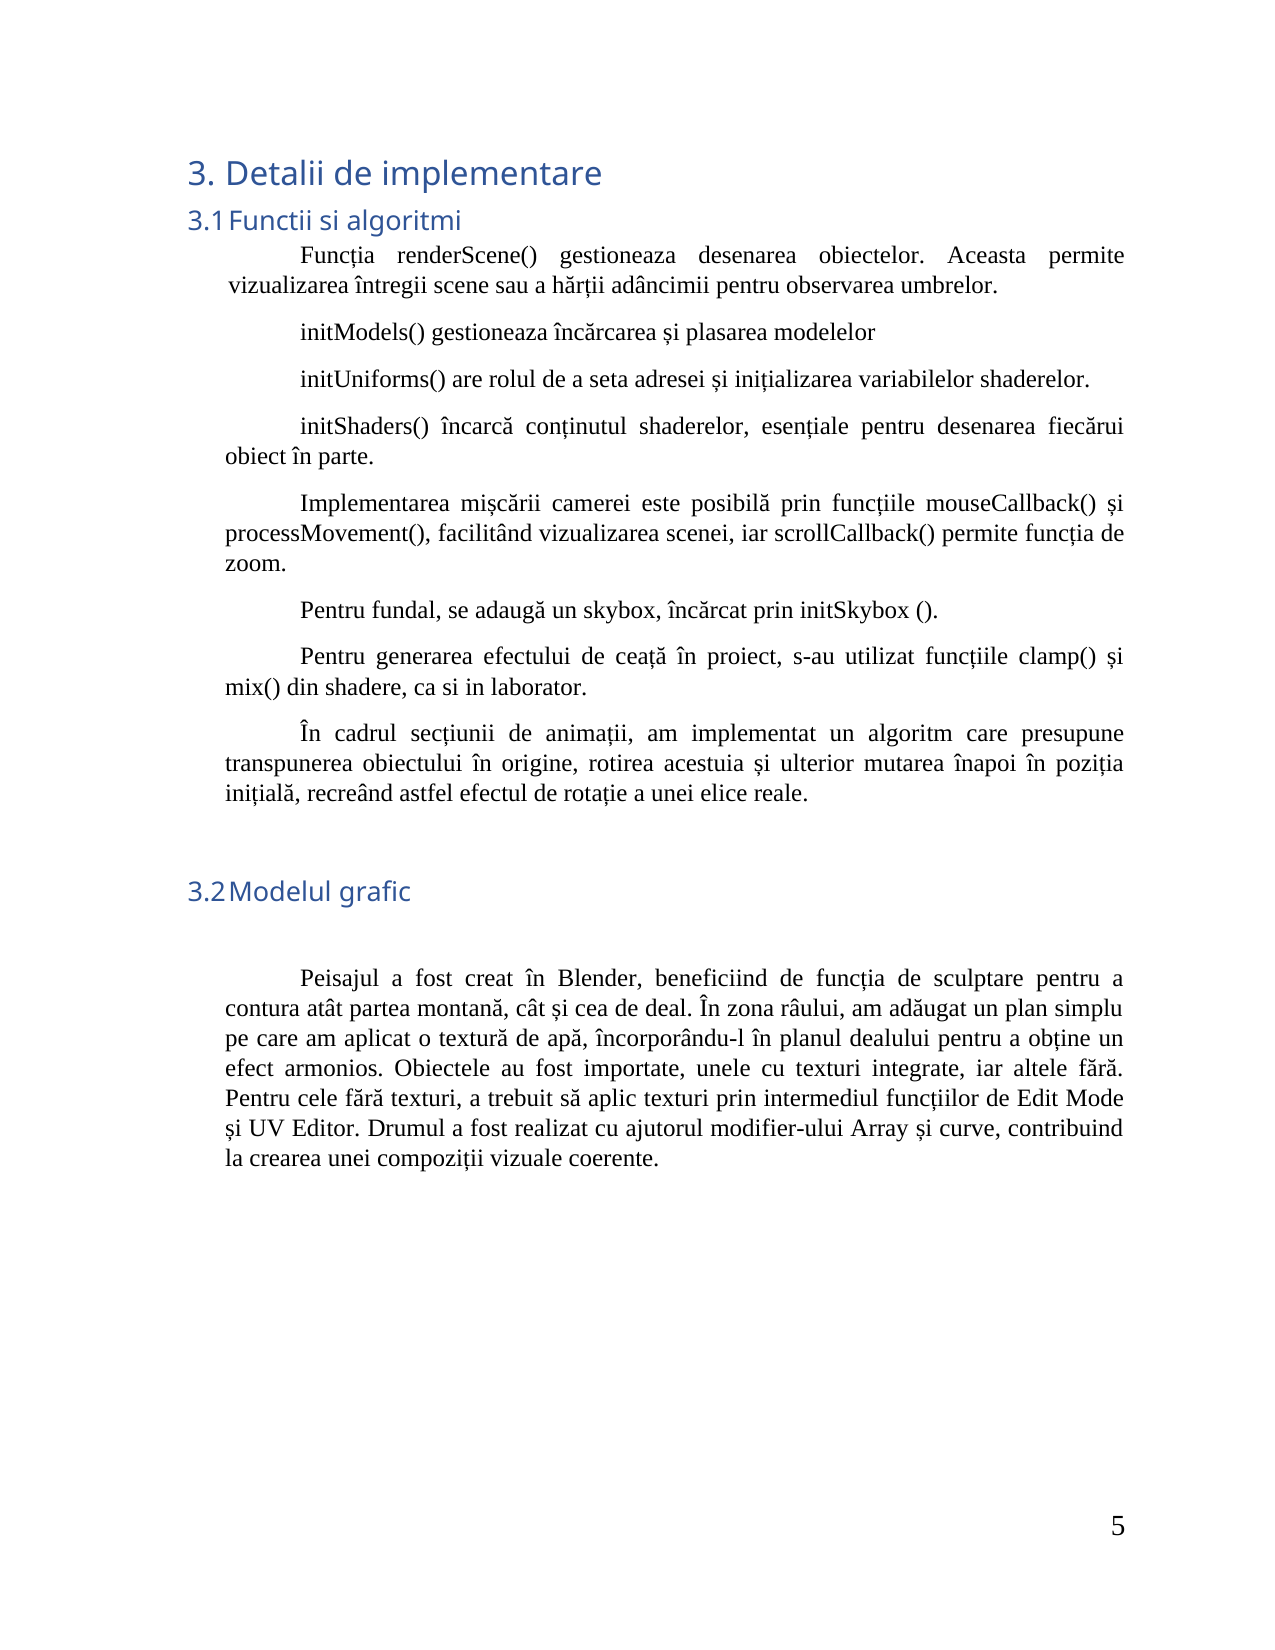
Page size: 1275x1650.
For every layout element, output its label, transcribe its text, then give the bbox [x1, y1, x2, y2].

text Funcția renderScene() gestioneaza desenarea obiectelor. Aceasta permite vizualizarea întregii scene sau a hărții adâncimii pentru observarea umbrelor. [228, 240, 1125, 299]
subtitle Functii si algoritmi [187, 202, 1125, 239]
text Pentru fundal, se adaugă un skybox, încărcat prin initSkybox (). [225, 595, 1125, 623]
text initUniforms() are rolul de a seta adresei și inițializarea variabilelor shaderelor. [225, 364, 1125, 393]
text Pentru generarea efectului de ceață în proiect, s-au utilizat funcțiile clamp() și mix() din shadere, ca si in laborator. [225, 641, 1125, 700]
subtitle Detalii de implementare [187, 150, 1125, 195]
subtitle Modelul grafic [187, 872, 1125, 909]
text În cadrul secțiunii de animații, am implementat un algoritm care presupune transpunerea obiectului în origine, rotirea acestuia și ulterior mutarea înapoi în poziția inițială, recreând astfel efectul de rotație a unei elice reale. [225, 718, 1125, 807]
text Implementarea mișcării camerei este posibilă prin funcțiile mouseCallback() și processMovement(), facilitând vizualizarea scenei, iar scrollCallback() permite funcția de zoom. [225, 488, 1125, 577]
text initModels() gestioneaza încărcarea și plasarea modelelor [228, 317, 1125, 346]
text initShaders() încarcă conținutul shaderelor, esențiale pentru desenarea fiecărui obiect în parte. [225, 411, 1125, 470]
text Peisajul a fost creat în Blender, beneficiind de funcția de sculptare pentru a contura atât partea montană, cât și cea de deal. În zona râului, am adăugat un plan simplu pe care am aplicat o textură de apă, încorporându-l în planul dealului pentru a obține un efect armonios. Obiectele au fost importate, unele cu texturi integrate, iar altele fără. Pentru cele fără texturi, a trebuit să aplic texturi prin intermediul funcțiilor de Edit Mode și UV Editor. Drumul a fost realizat cu ajutorul modifier-ului Array și curve, contribuind la crearea unei compoziții vizuale coerente. [225, 963, 1125, 1172]
